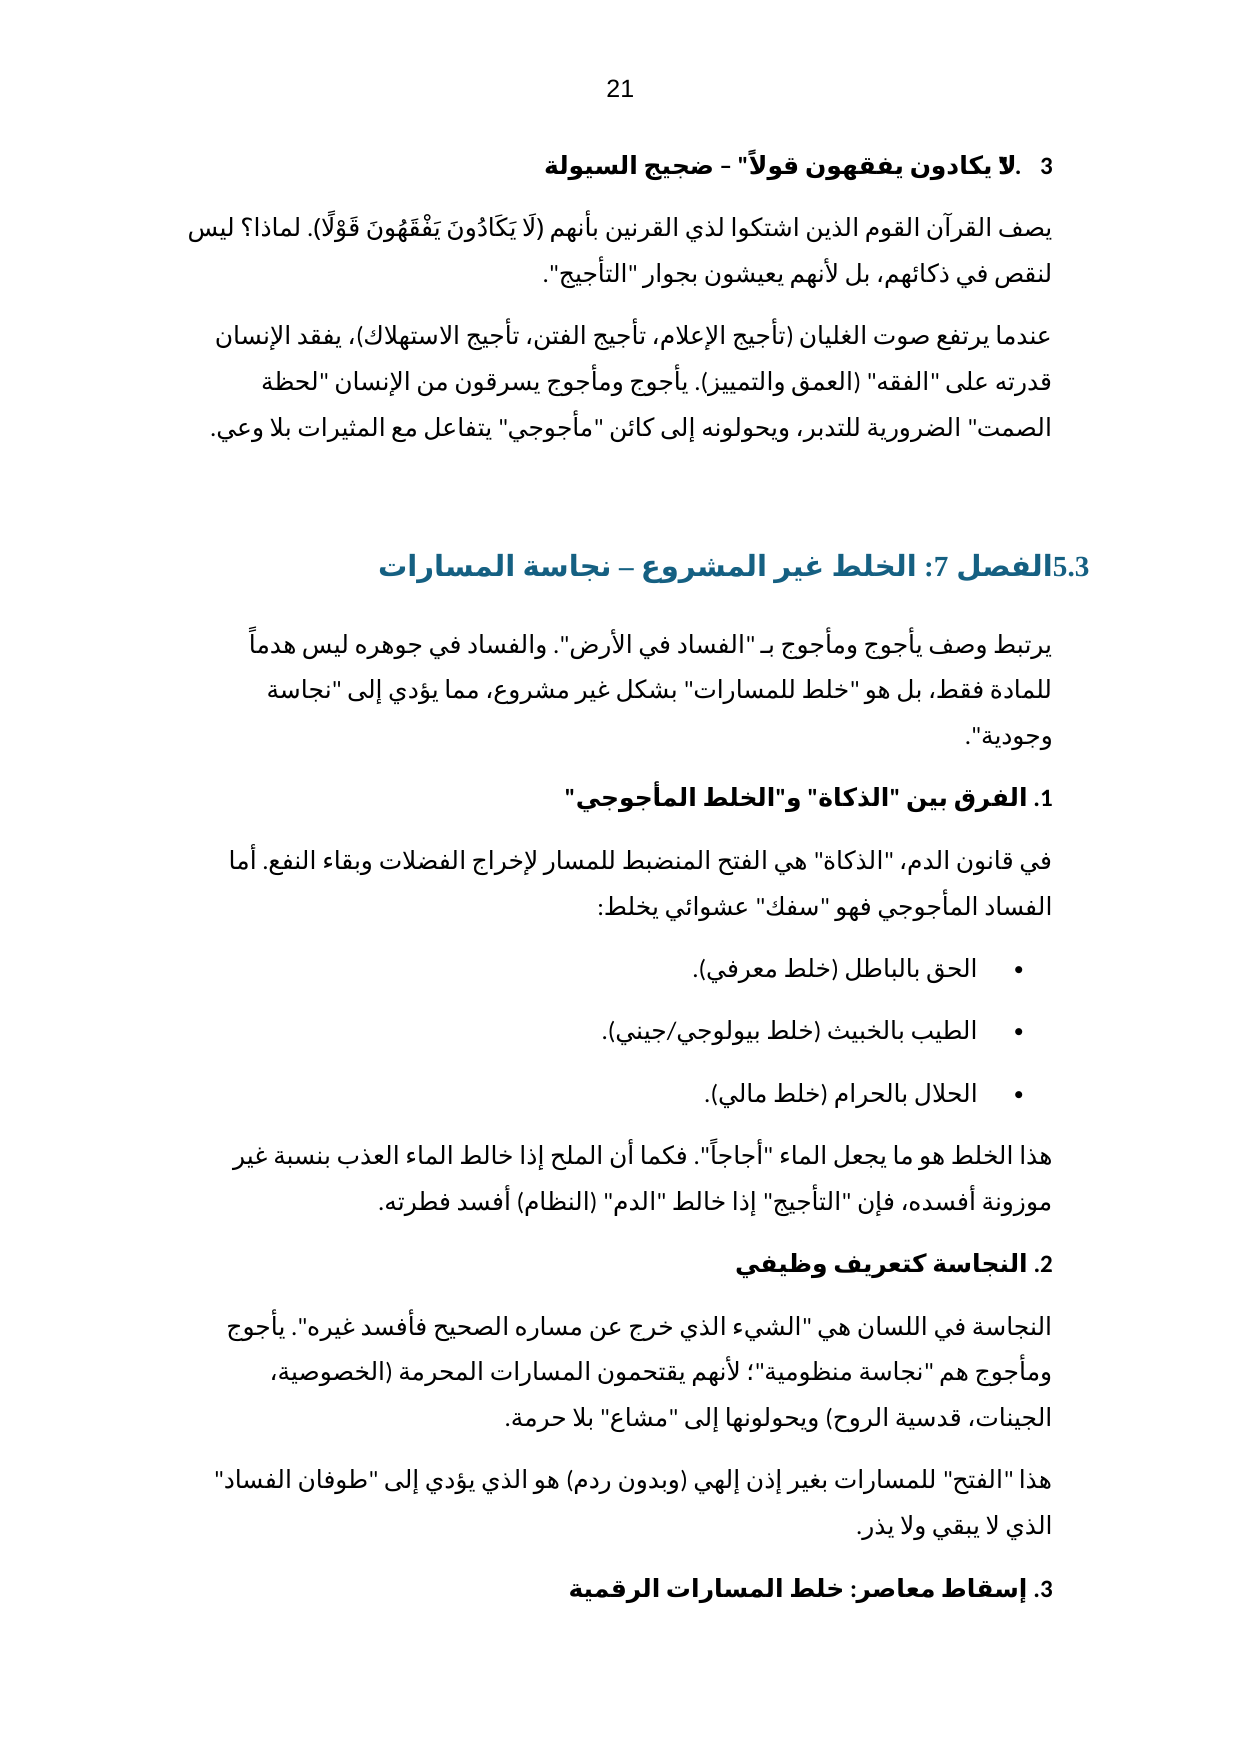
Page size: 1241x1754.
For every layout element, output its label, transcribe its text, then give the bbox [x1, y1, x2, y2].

list الحلال بالحرام (خلط مالي). [187, 1078, 1015, 1108]
list الحق بالباطل (خلط معرفي). [187, 953, 1015, 984]
text يرتبط وصف يأجوج ومأجوج بـ "الفساد في الأرض". والفساد في جوهره ليس هدماً للمادة فقط، بل هو "خلط للمسارات" بشكل غير مشروع، مما يؤدي إلى "نجاسة وجودية". [187, 629, 1053, 751]
text عندما يرتفع صوت الغليان (تأجيج الإعلام، تأجيج الفتن، تأجيج الاستهلاك)، يفقد الإنسان قدرته على "الفقه" (العمق والتمييز). يأجوج ومأجوج يسرقون من الإنسان "لحظة الصمت" الضرورية للتدبر، ويحولونه إلى كائن "مأجوجي" يتفاعل مع المثيرات بلا وعي. [187, 321, 1053, 442]
text 2. النجاسة كتعريف وظيفي [187, 1248, 1053, 1279]
list الطيب بالخبيث (خلط بيولوجي/جيني). [187, 1016, 1015, 1046]
text هذا الخلط هو ما يجعل الماء "أجاجاً". فكما أن الملح إذا خالط الماء العذب بنسبة غير موزونة أفسده، فإن "التأجيج" إذا خالط "الدم" (النظام) أفسد فطرته. [187, 1140, 1053, 1217]
text 3. "لا يكادون يفقهون قولاً" – ضجيج السيولة [187, 150, 1053, 181]
text هذا "الفتح" للمسارات بغير إذن إلهي (وبدون ردم) هو الذي يؤدي إلى "طوفان الفساد" الذي لا يبقي ولا يذر. [187, 1465, 1053, 1541]
text يصف القرآن القوم الذين اشتكوا لذي القرنين بأنهم ﴿لَا يَكَادُونَ يَفْقَهُونَ قَوْلًا﴾. لماذا؟ ليس لنقص في ذكائهم، بل لأنهم يعيشون بجوار "التأجيج". [187, 212, 1053, 289]
text في قانون الدم، "الذكاة" هي الفتح المنضبط للمسار لإخراج الفضلات وبقاء النفع. أما الفساد المأجوجي فهو "سفك" عشوائي يخلط: [187, 845, 1053, 921]
text 1. الفرق بين "الذكاة" و"الخلط المأجوجي" [187, 783, 1053, 813]
text النجاسة في اللسان هي "الشيء الذي خرج عن مساره الصحيح فأفسد غيره". يأجوج ومأجوج هم "نجاسة منظومية"؛ لأنهم يقتحمون المسارات المحرمة (الخصوصية، الجينات، قدسية الروح) ويحولونها إلى "مشاع" بلا حرمة. [187, 1311, 1053, 1433]
text 3. إسقاط معاصر: خلط المسارات الرقمية [187, 1573, 1053, 1603]
subtitle الفصل 7: الخلط غير المشروع – نجاسة المسارات [187, 549, 1053, 583]
